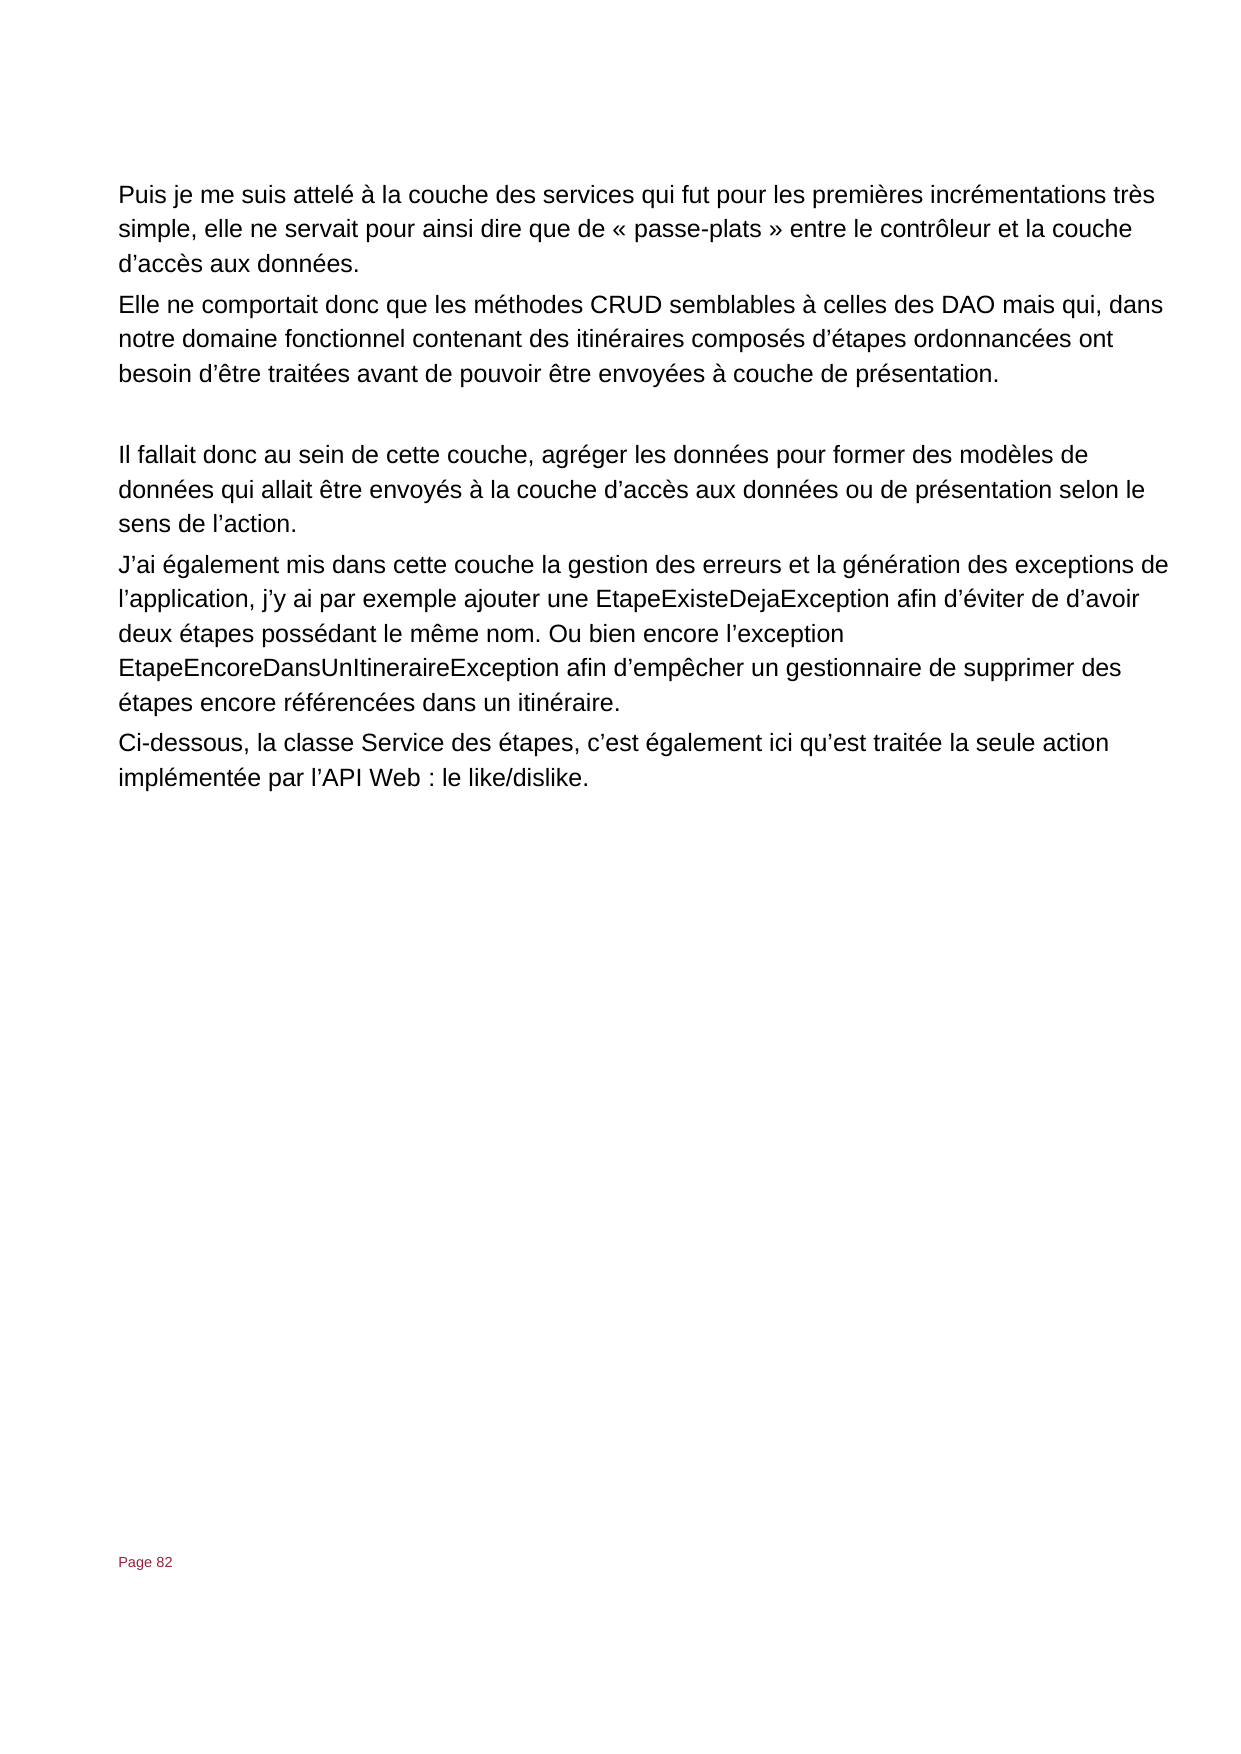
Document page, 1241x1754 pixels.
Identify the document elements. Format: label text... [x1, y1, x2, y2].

text Puis je me suis attelé à la couche des services qui fut pour les premières incrémentations très simple, elle ne servait pour ainsi dire que de « passe-plats » entre le contrôleur et la couche d’accès aux données. [118, 180, 1181, 278]
text J’ai également mis dans cette couche la gestion des erreurs et la génération des exceptions de l’application, j’y ai par exemple ajouter une EtapeExisteDejaException afin d’éviter de d’avoir deux étapes possédant le même nom. Ou bien encore l’exception EtapeEncoreDansUnItineraireException afin d’empêcher un gestionnaire de supprimer des étapes encore référencées dans un itinéraire. [118, 550, 1181, 716]
text Elle ne comportait donc que les méthodes CRUD semblables à celles des DAO mais qui, dans notre domaine fonctionnel contenant des itinéraires composés d’étapes ordonnancées ont besoin d’être traitées avant de pouvoir être envoyées à couche de présentation. [118, 290, 1181, 387]
text Ci-dessous, la classe Service des étapes, c’est également ici qu’est traitée la seule action implémentée par l’API Web : le like/dislike. [118, 728, 1181, 792]
text Il fallait donc au sein de cette couche, agréger les données pour former des modèles de données qui allait être envoyés à la couche d’accès aux données ou de présentation selon le sens de l’action. [118, 440, 1181, 538]
